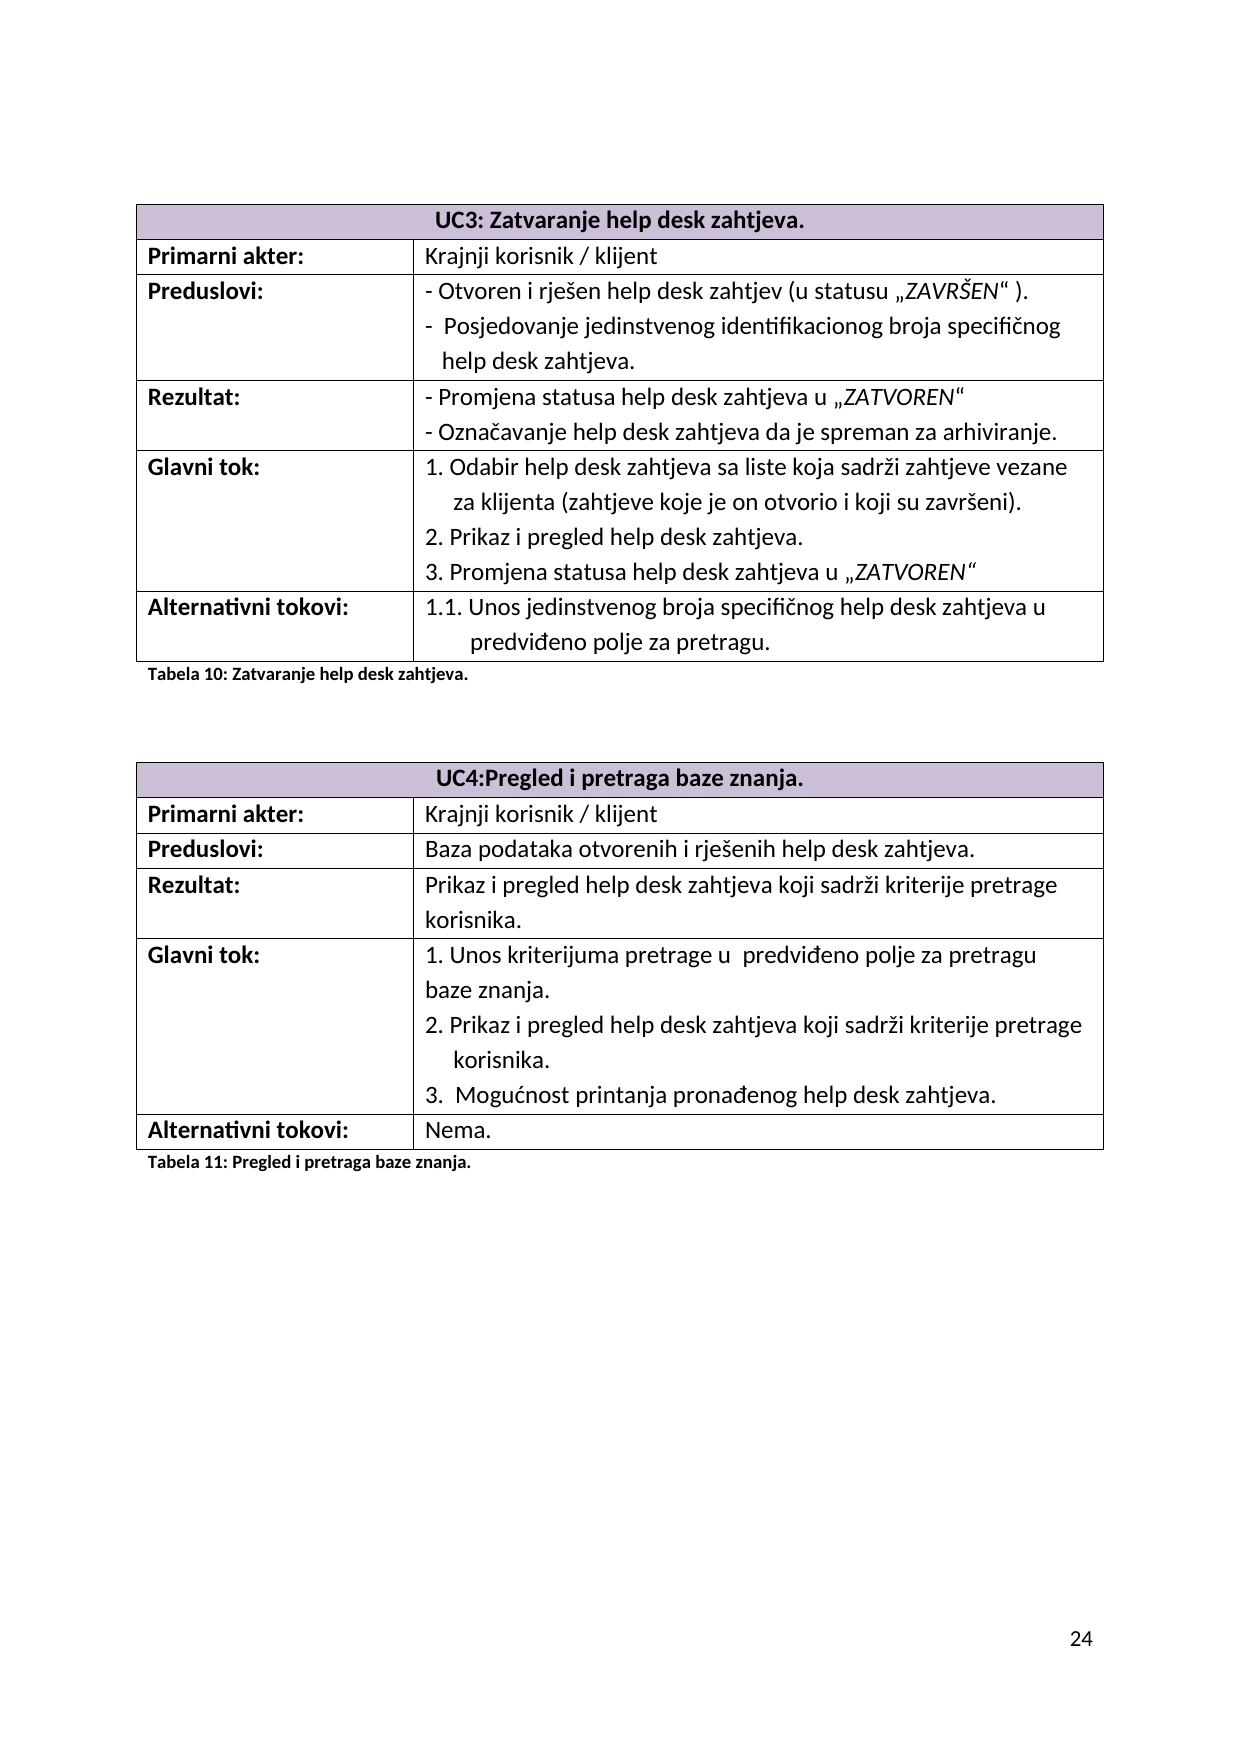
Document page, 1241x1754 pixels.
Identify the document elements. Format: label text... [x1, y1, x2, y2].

table_cell Nema. [414, 1115, 1103, 1149]
table_cell Baza podataka otvorenih i rješenih help desk zahtjeva. [414, 834, 1103, 868]
table_cell Prikaz i pregled help desk zahtjeva koji sadrži kriterije pretrage korisnika. [414, 869, 1103, 938]
table_cell Glavni tok: [137, 939, 413, 1114]
table_cell Primarni akter: [137, 240, 413, 274]
table_cell - Otvoren i rješen help desk zahtjev (u statusu „ZAVRŠEN“ ). - Posjedovanje jedinstvenog identifikacionog broja specifičnog help desk zahtjeva. [414, 275, 1103, 380]
table_cell 1. Odabir help desk zahtjeva sa liste koja sadrži zahtjeve vezane za klijenta (zahtjeve koje je on otvorio i koji su završeni). 2. Prikaz i pregled help desk zahtjeva. 3. Promjena statusa help desk zahtjeva u „ZATVOREN“ [414, 451, 1103, 591]
table_cell Krajnji korisnik / klijent [414, 798, 1103, 832]
table_cell Primarni akter: [137, 798, 413, 832]
table_cell Krajnji korisnik / klijent [414, 240, 1103, 274]
table_cell 1.1. Unos jedinstvenog broja specifičnog help desk zahtjeva u predviđeno polje za pretragu. [414, 592, 1103, 661]
table_cell - Promjena statusa help desk zahtjeva u „ZATVOREN“ - Označavanje help desk zahtjeva da je spreman za arhiviranje. [414, 381, 1103, 450]
table_cell Alternativni tokovi: [137, 592, 413, 661]
table_cell Alternativni tokovi: [137, 1115, 413, 1149]
table_header UC3: Zatvaranje help desk zahtjeva. [137, 205, 1103, 239]
table_cell Preduslovi: [137, 834, 413, 868]
table_header UC4:Pregled i pretraga baze znanja. [137, 763, 1103, 797]
table_cell Preduslovi: [137, 275, 413, 380]
text Tabela 11: Pregled i pretraga baze znanja. [148, 1150, 1093, 1173]
table_cell 1. Unos kriterijuma pretrage u predviđeno polje za pretragu baze znanja. 2. Prikaz i pregled help desk zahtjeva koji sadrži kriterije pretrage korisnika. 3. Mogućnost printanja pronađenog help desk zahtjeva. [414, 939, 1103, 1114]
table_cell Rezultat: [137, 381, 413, 450]
text Tabela 10: Zatvaranje help desk zahtjeva. [148, 662, 1093, 685]
table_cell Rezultat: [137, 869, 413, 938]
table_cell Glavni tok: [137, 451, 413, 591]
